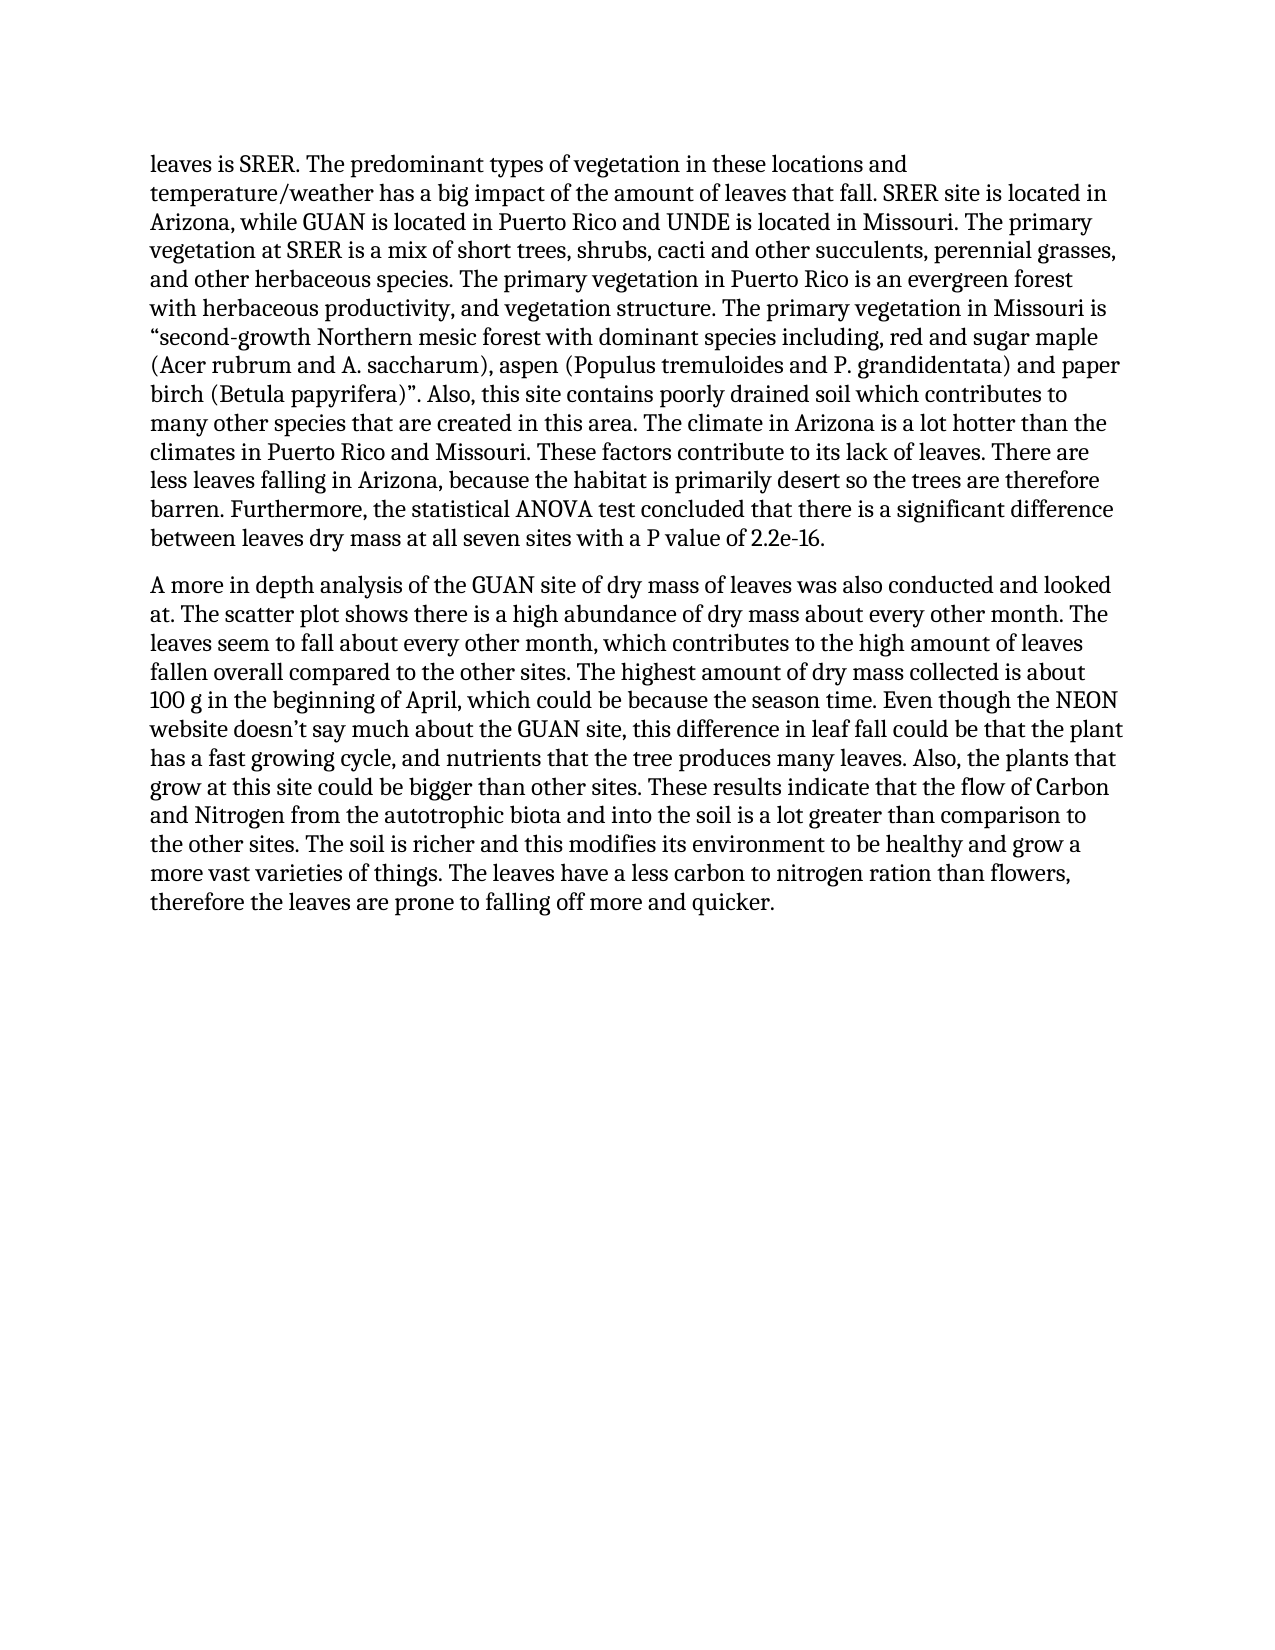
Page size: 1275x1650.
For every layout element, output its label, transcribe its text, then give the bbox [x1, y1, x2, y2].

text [150, 150, 1125, 552]
text A more in depth analysis of the GUAN site of dry mass of leaves was also conducted and looked at. The scatter plot shows there is a high abundance of dry mass about every other month. The leaves seem to fall about every other month, which contributes to the high amount of leaves fallen overall compared to the other sites. The highest amount of dry mass collected is about 100 g in the beginning of April, which could be because the season time. Even though the NEON website doesn’t say much about the GUAN site, this difference in leaf fall could be that the plant has a fast growing cycle, and nutrients that the tree produces many leaves. Also, the plants that grow at this site could be bigger than other sites. These results indicate that the flow of Carbon and Nitrogen from the autotrophic biota and into the soil is a lot greater than comparison to the other sites. The soil is richer and this modifies its environment to be healthy and grow a more vast varieties of things. The leaves have a less carbon to nitrogen ration than flowers, therefore the leaves are prone to falling off more and quicker. [150, 571, 1125, 916]
